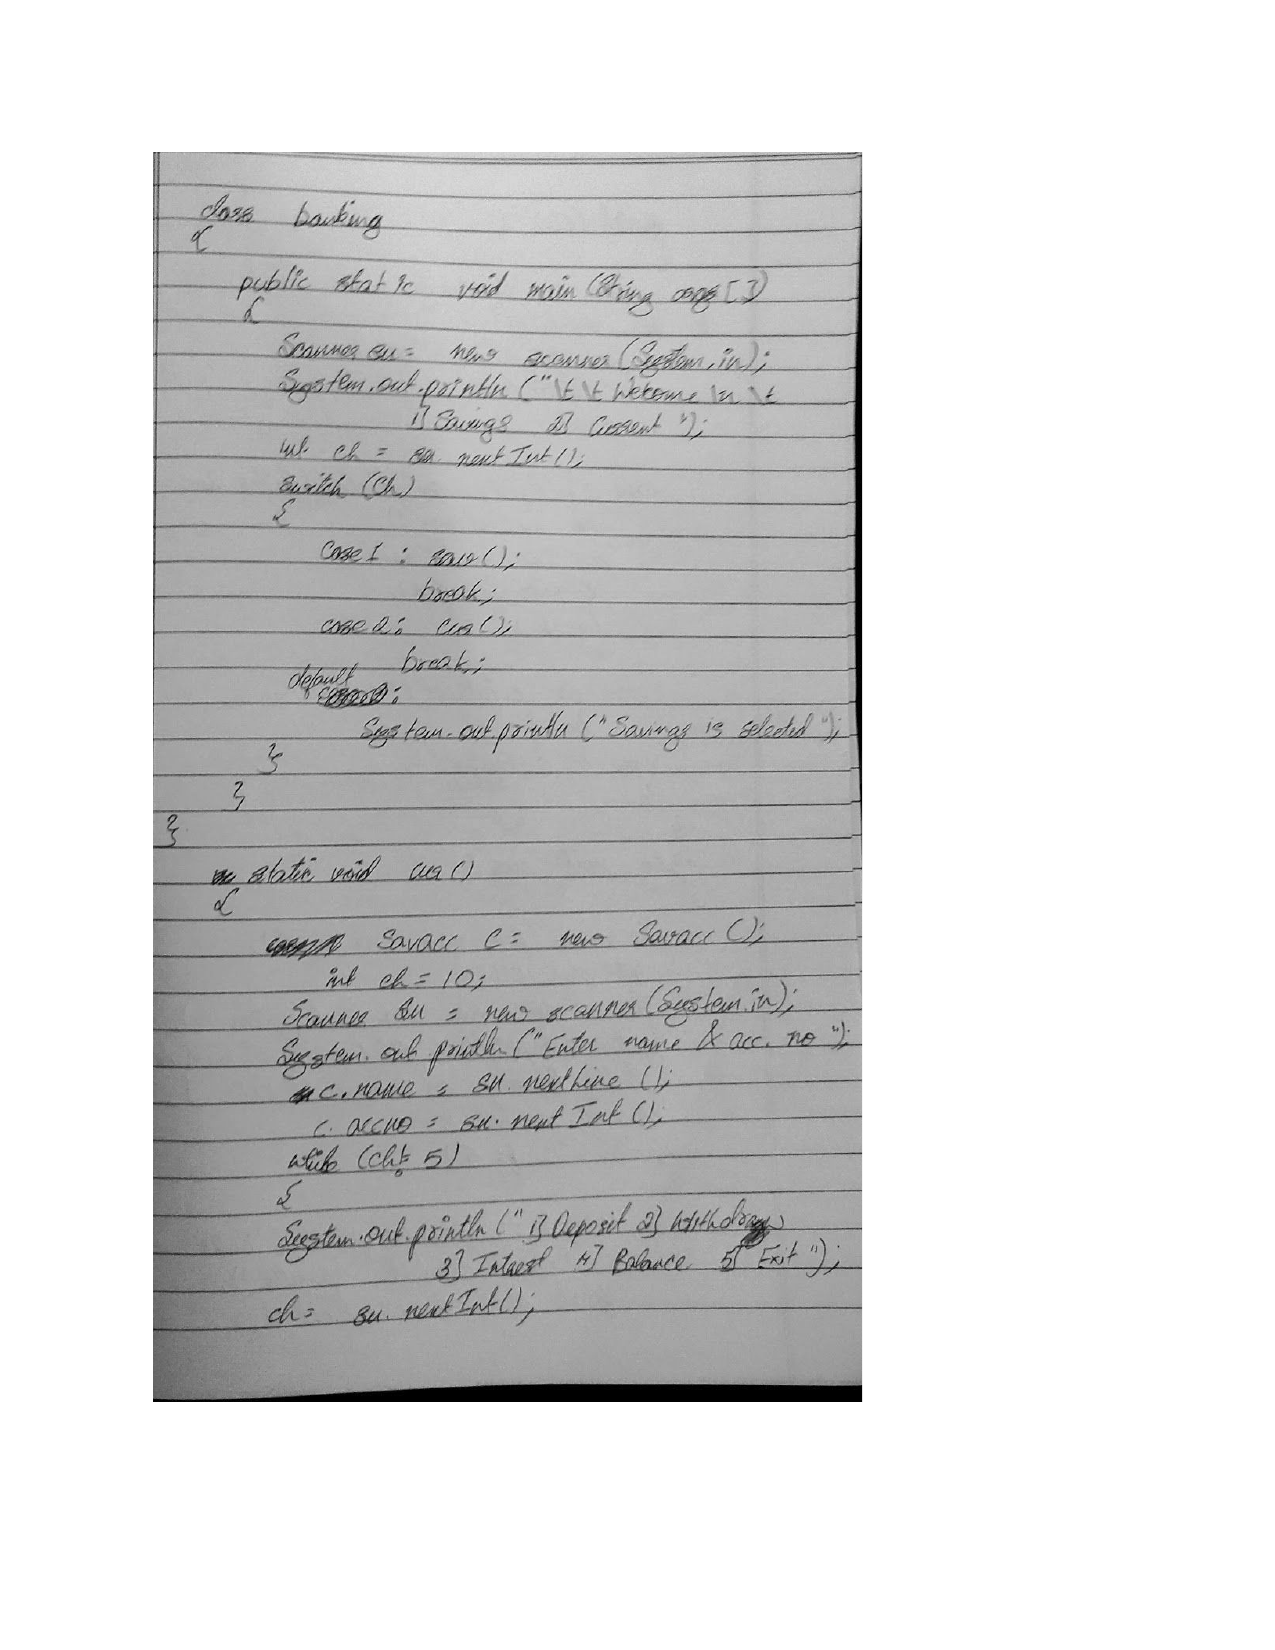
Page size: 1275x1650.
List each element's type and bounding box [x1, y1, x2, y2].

picture [153, 152, 863, 1402]
